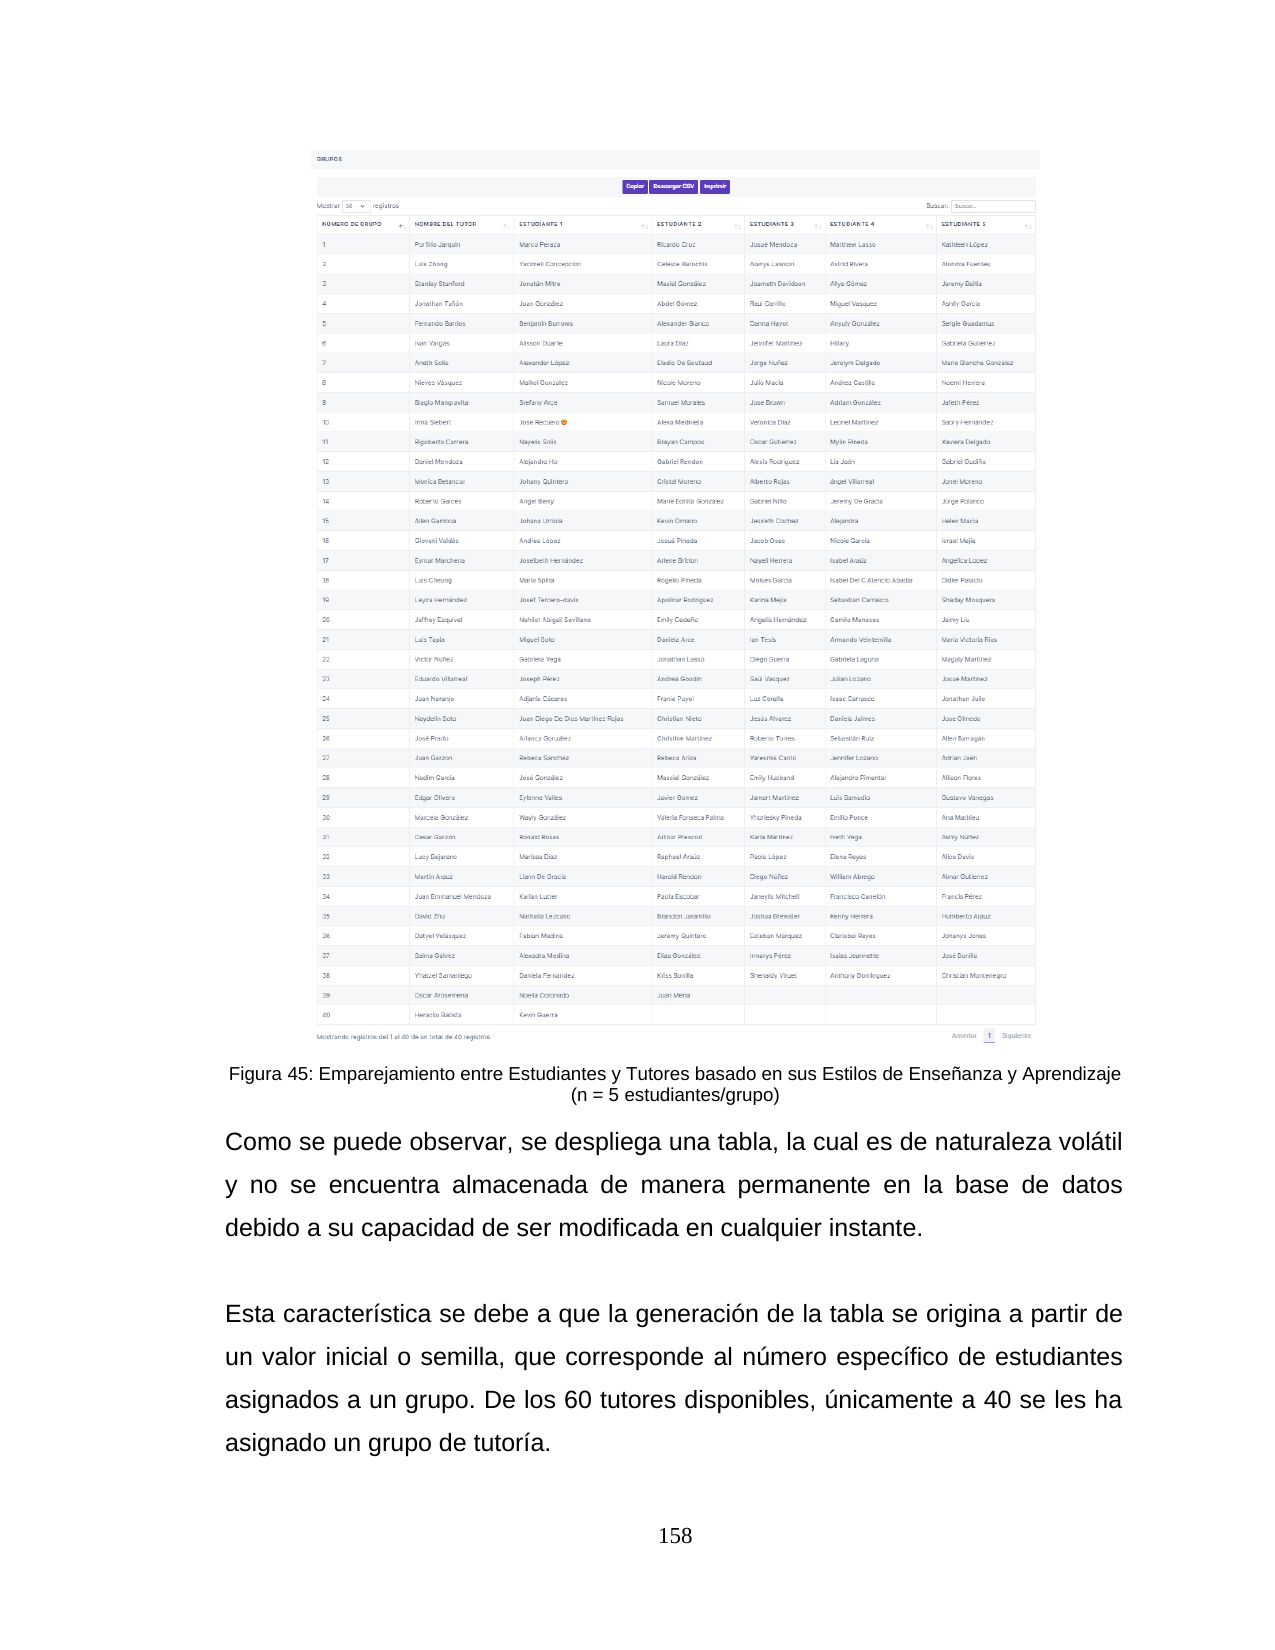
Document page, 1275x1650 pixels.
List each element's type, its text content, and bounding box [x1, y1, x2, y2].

text Figura 45: Emparejamiento entre Estudiantes y Tutores basado en sus Estilos de Enseñanza y Aprendizaje (n = 5 estudiantes/grupo) [225, 1063, 1125, 1106]
text Esta característica se debe a que la generación de la tabla se origina a partir de un valor inicial o semilla, que corresponde al número específico de estudiantes asignados a un grupo. De los 60 tutores disponibles, únicamente a 40 se les ha asignado un grupo de tutoría. [225, 1299, 1125, 1457]
text Como se puede observar, se despliega una tabla, la cual es de naturaleza volátil y no se encuentra almacenada de manera permanente en la base de datos debido a su capacidad de ser modificada en cualquier instante. [225, 1127, 1125, 1242]
picture [310, 150, 1040, 1050]
